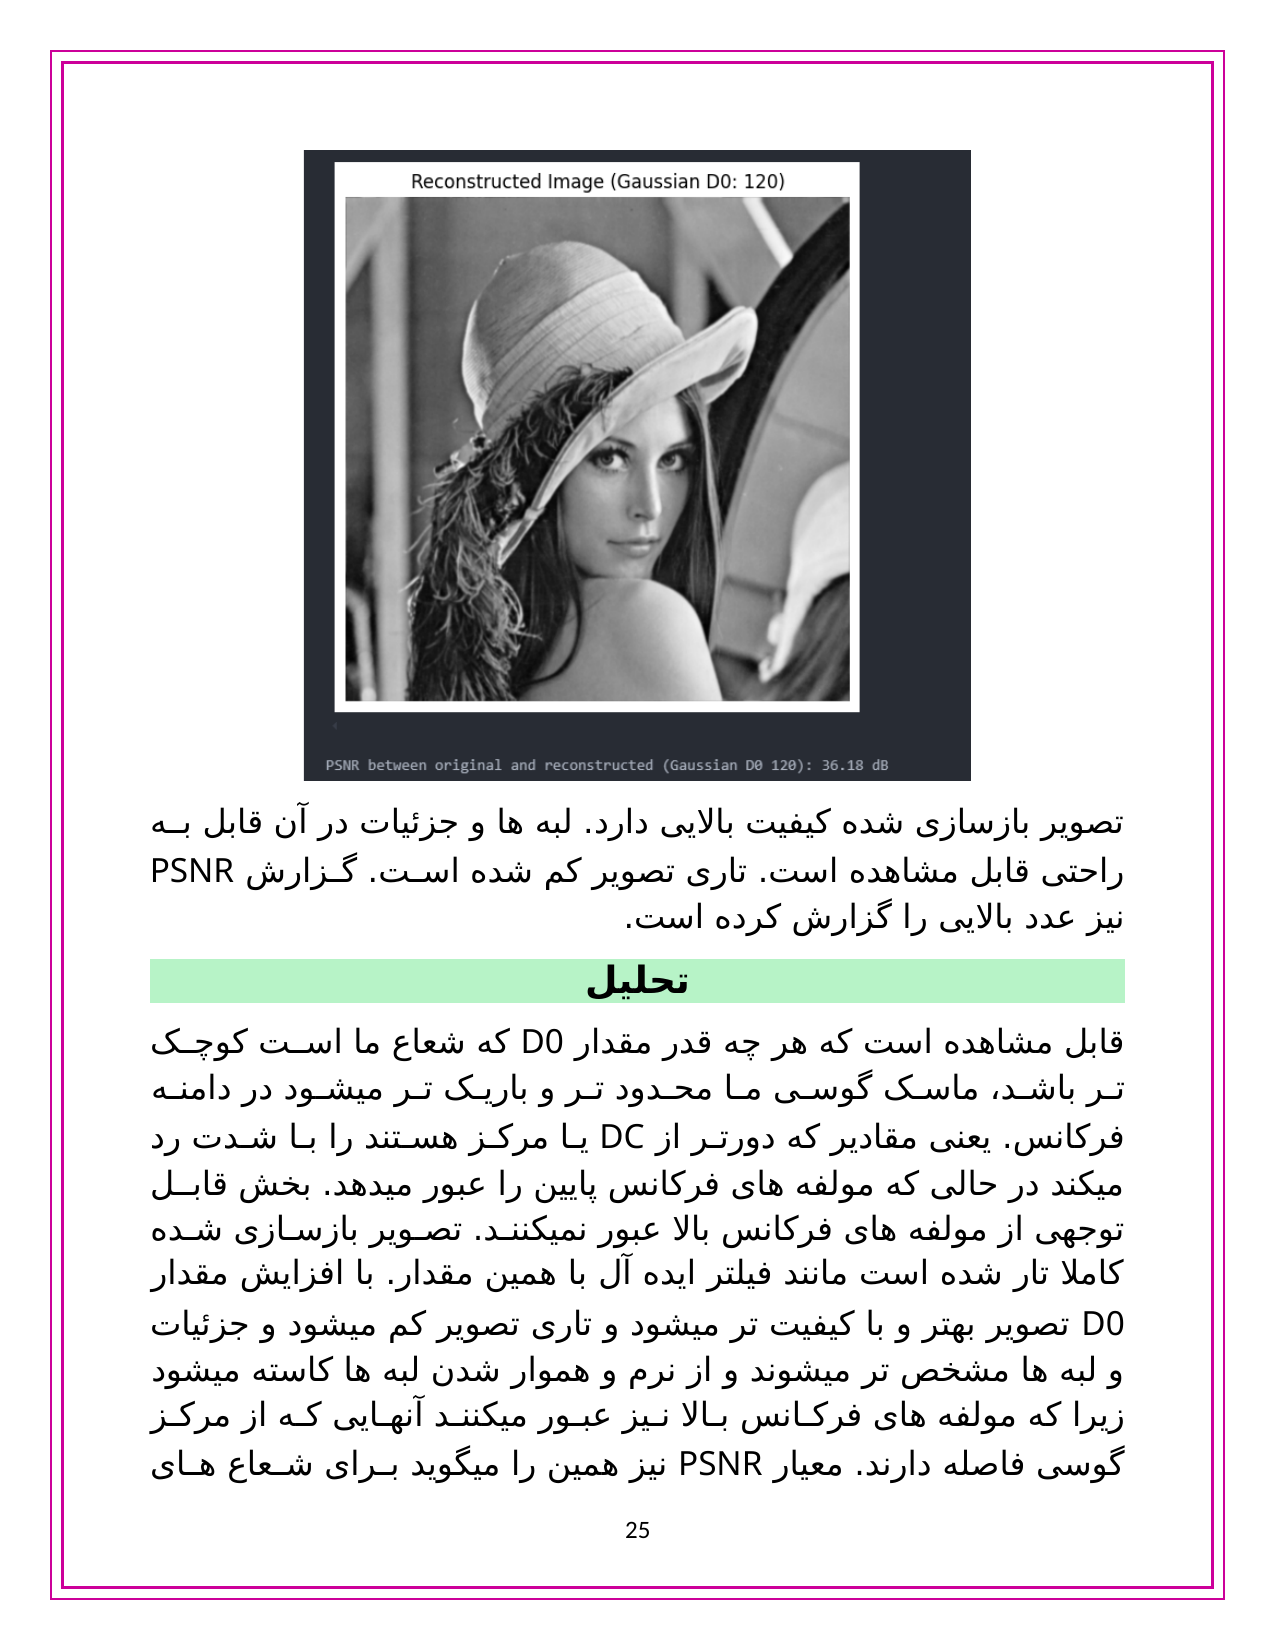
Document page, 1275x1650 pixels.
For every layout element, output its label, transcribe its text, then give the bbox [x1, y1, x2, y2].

text تصویر بازسازی شده کیفیت بالایی دارد. لبه ها و جزئیات در آن قابل به راحتی قابل مشاهده است. تاری تصویر کم شده است. گزارش PSNR نیز عدد بالایی را گزارش کرده است. [150, 802, 1125, 937]
picture [303, 150, 971, 781]
subtitle تحلیل [150, 959, 1125, 1003]
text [150, 1018, 1125, 1485]
